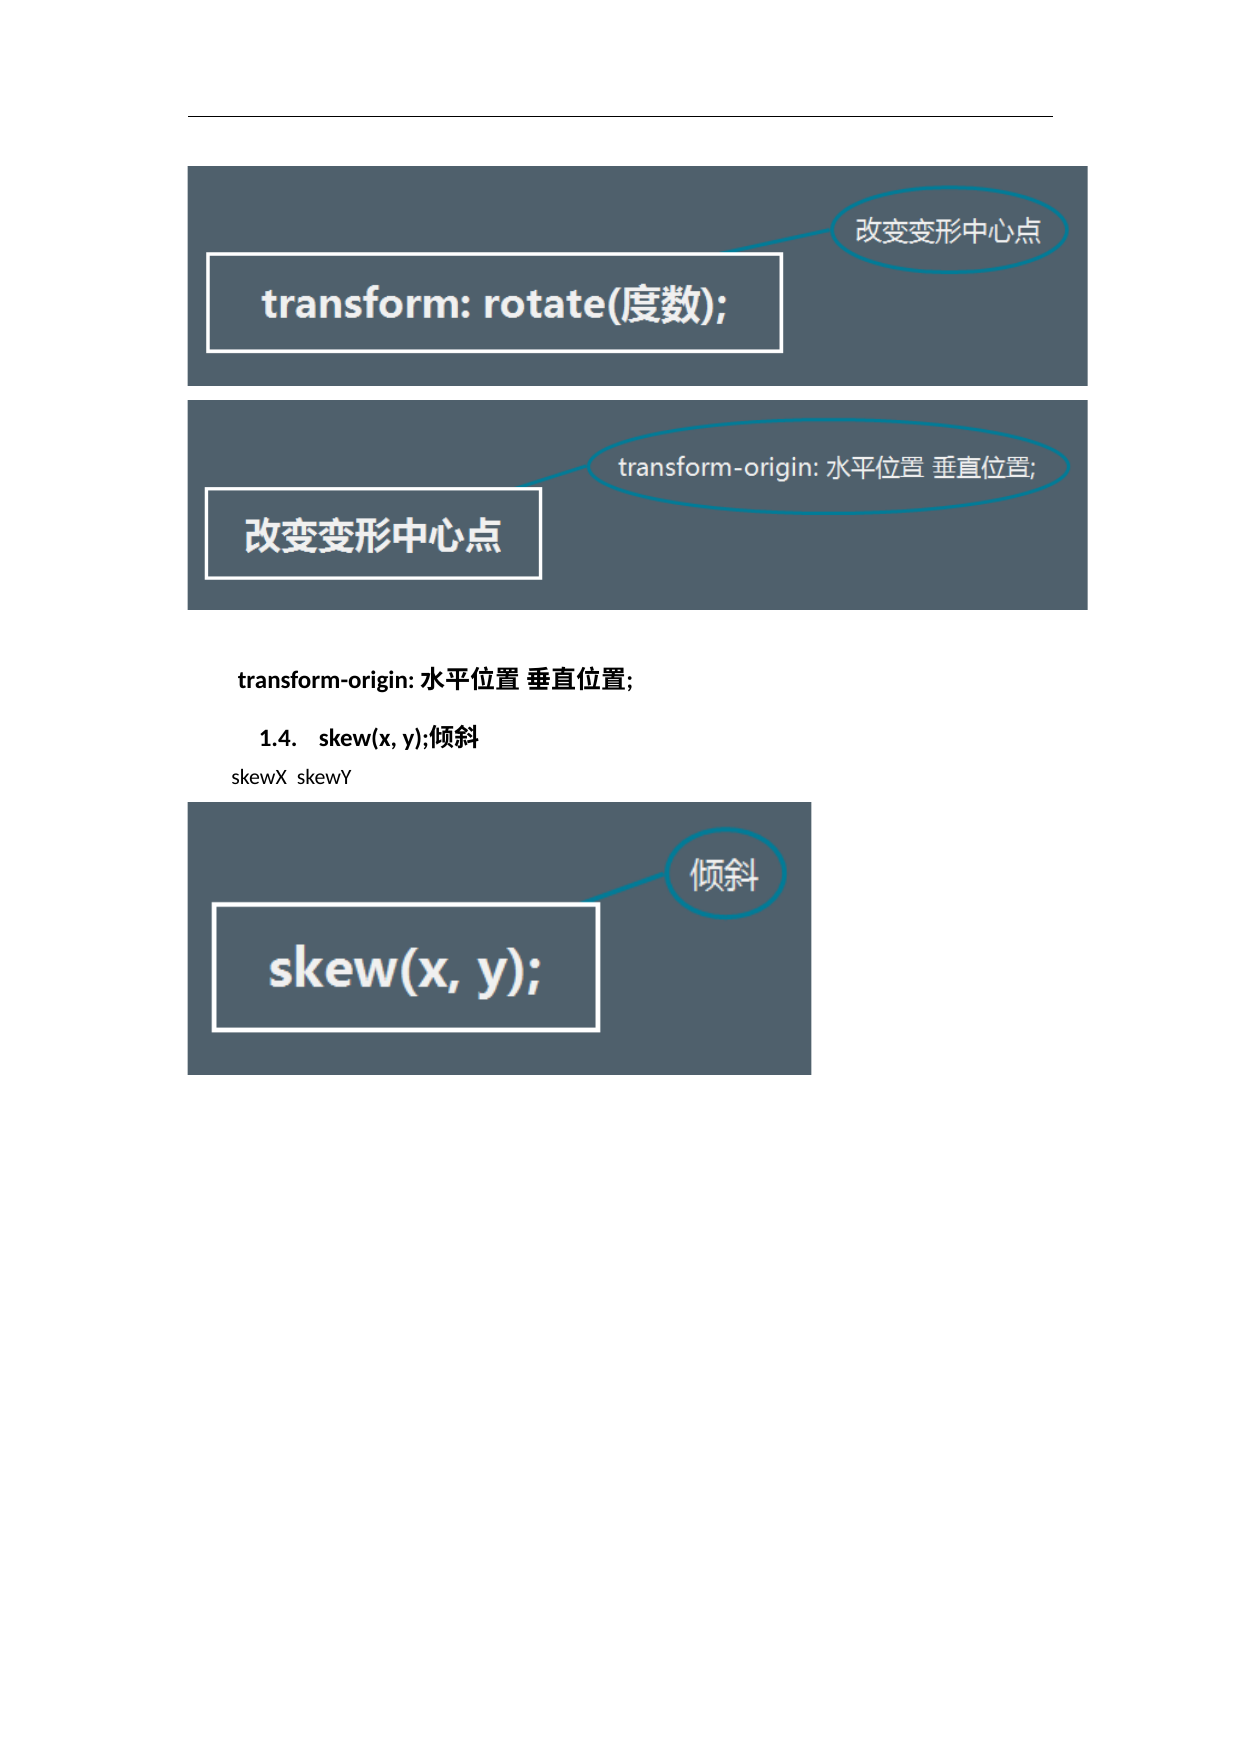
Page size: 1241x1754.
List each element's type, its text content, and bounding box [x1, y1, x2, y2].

subtitle transform-origin: 水平位置 垂直位置; [187, 664, 1053, 696]
subtitle skew(x, y);倾斜 [208, 721, 1053, 754]
picture [187, 400, 1088, 610]
text skewX skewY [187, 760, 1053, 792]
picture [187, 802, 812, 1075]
picture [187, 166, 1088, 386]
